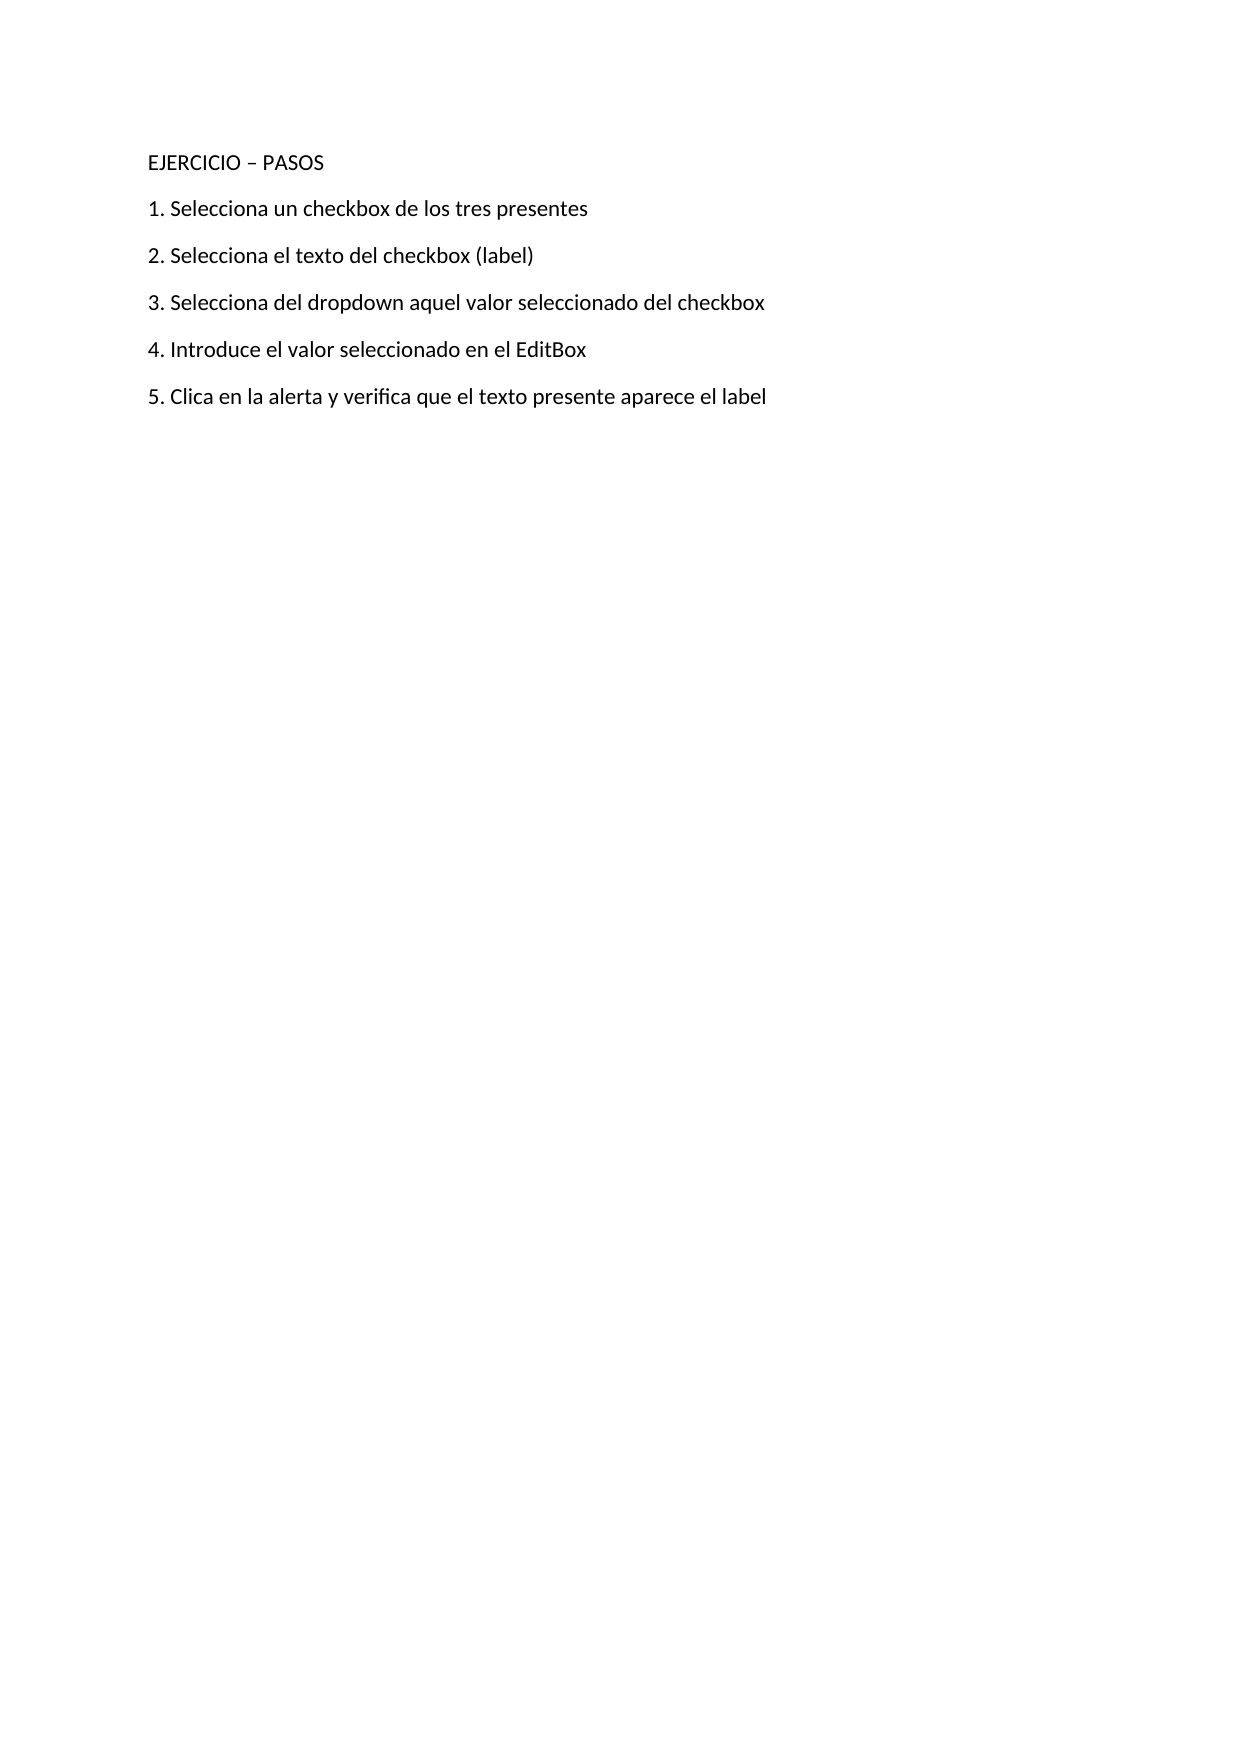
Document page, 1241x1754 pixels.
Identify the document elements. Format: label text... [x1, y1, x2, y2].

text 5. Clica en la alerta y verifica que el texto presente aparece el label [148, 382, 1093, 410]
text 4. Introduce el valor seleccionado en el EditBox [148, 335, 1093, 363]
text 3. Selecciona del dropdown aquel valor seleccionado del checkbox [148, 288, 1093, 316]
text EJERCICIO – PASOS [148, 148, 1093, 176]
text 1. Selecciona un checkbox de los tres presentes [148, 194, 1093, 222]
text 2. Selecciona el texto del checkbox (label) [148, 241, 1093, 269]
